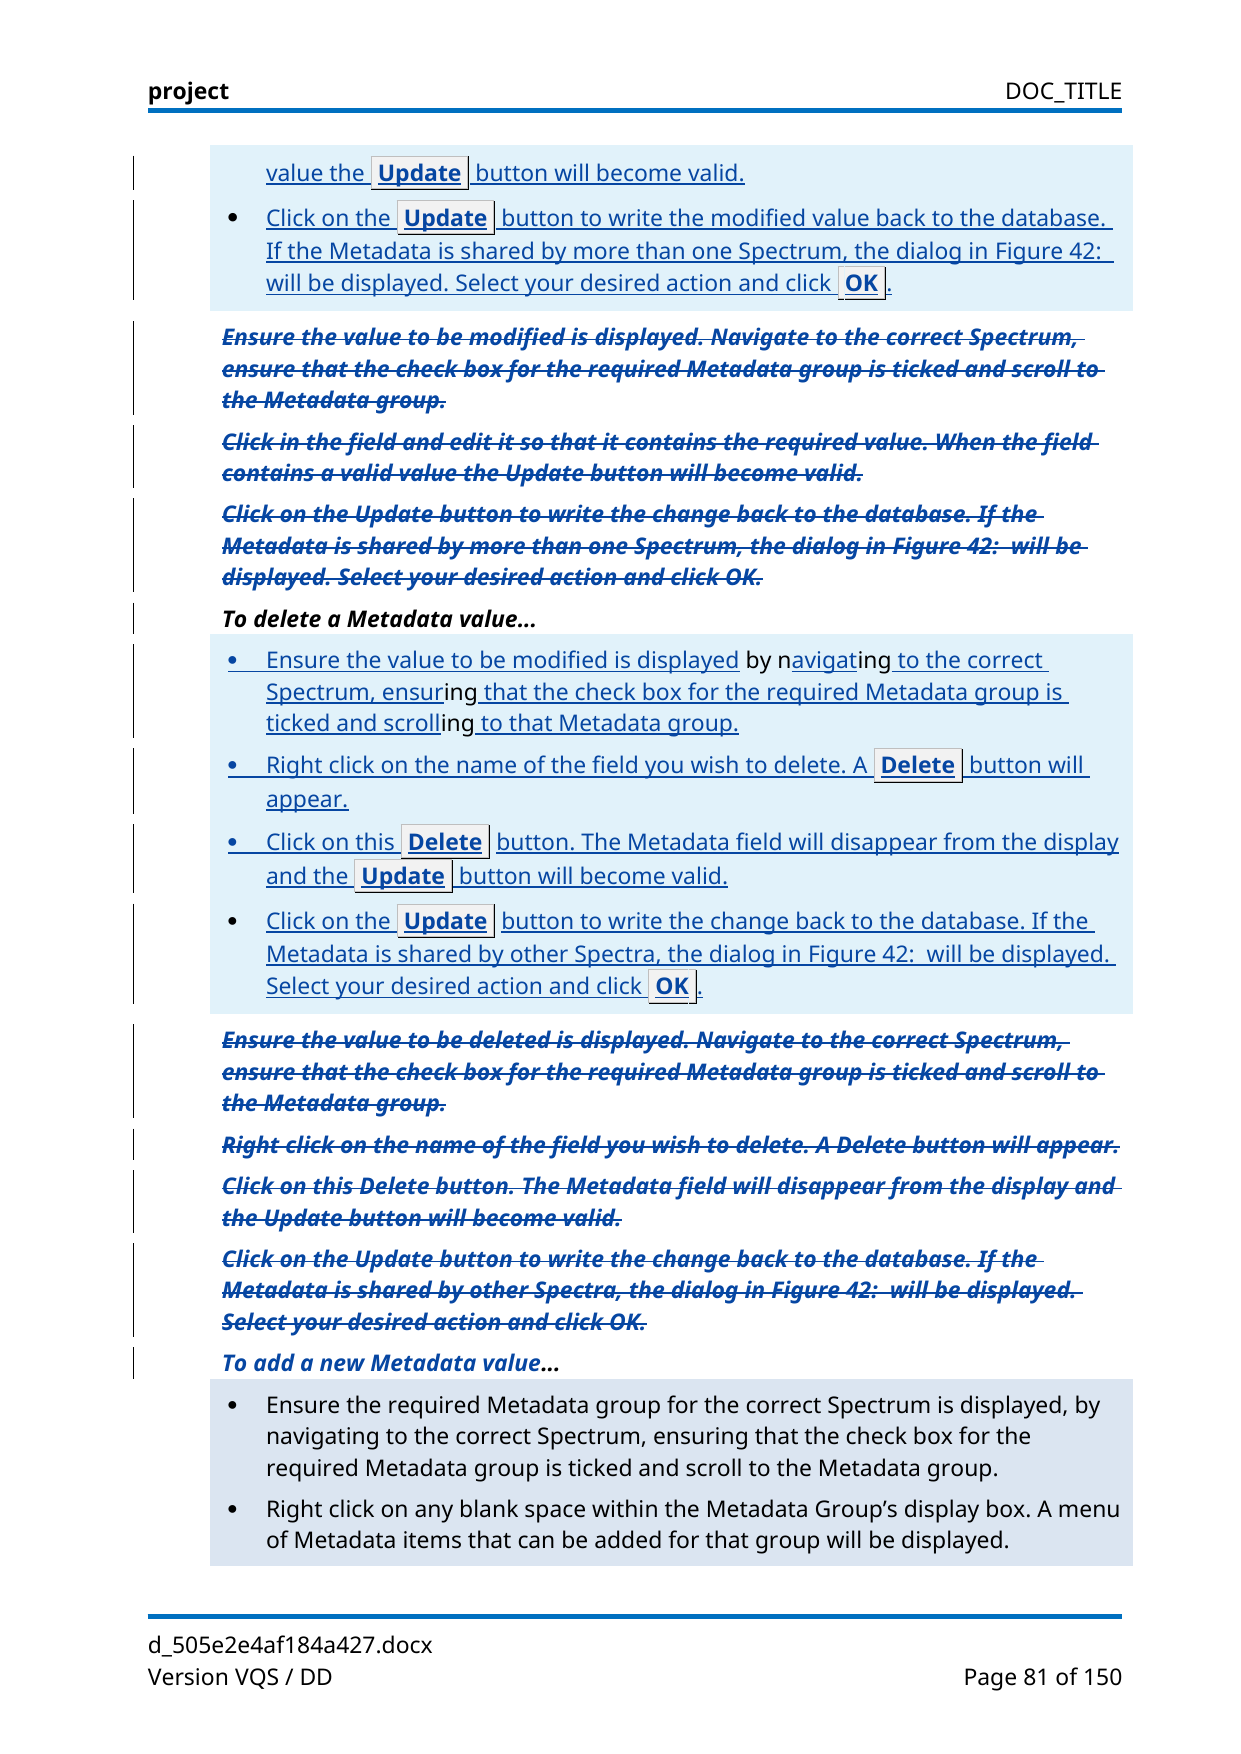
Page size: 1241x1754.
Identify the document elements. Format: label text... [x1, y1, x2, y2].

subtitle To delete a Metadata value... [222, 602, 1122, 634]
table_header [210, 1379, 1133, 1566]
subtitle To add a new Metadata value... [222, 1347, 1122, 1378]
